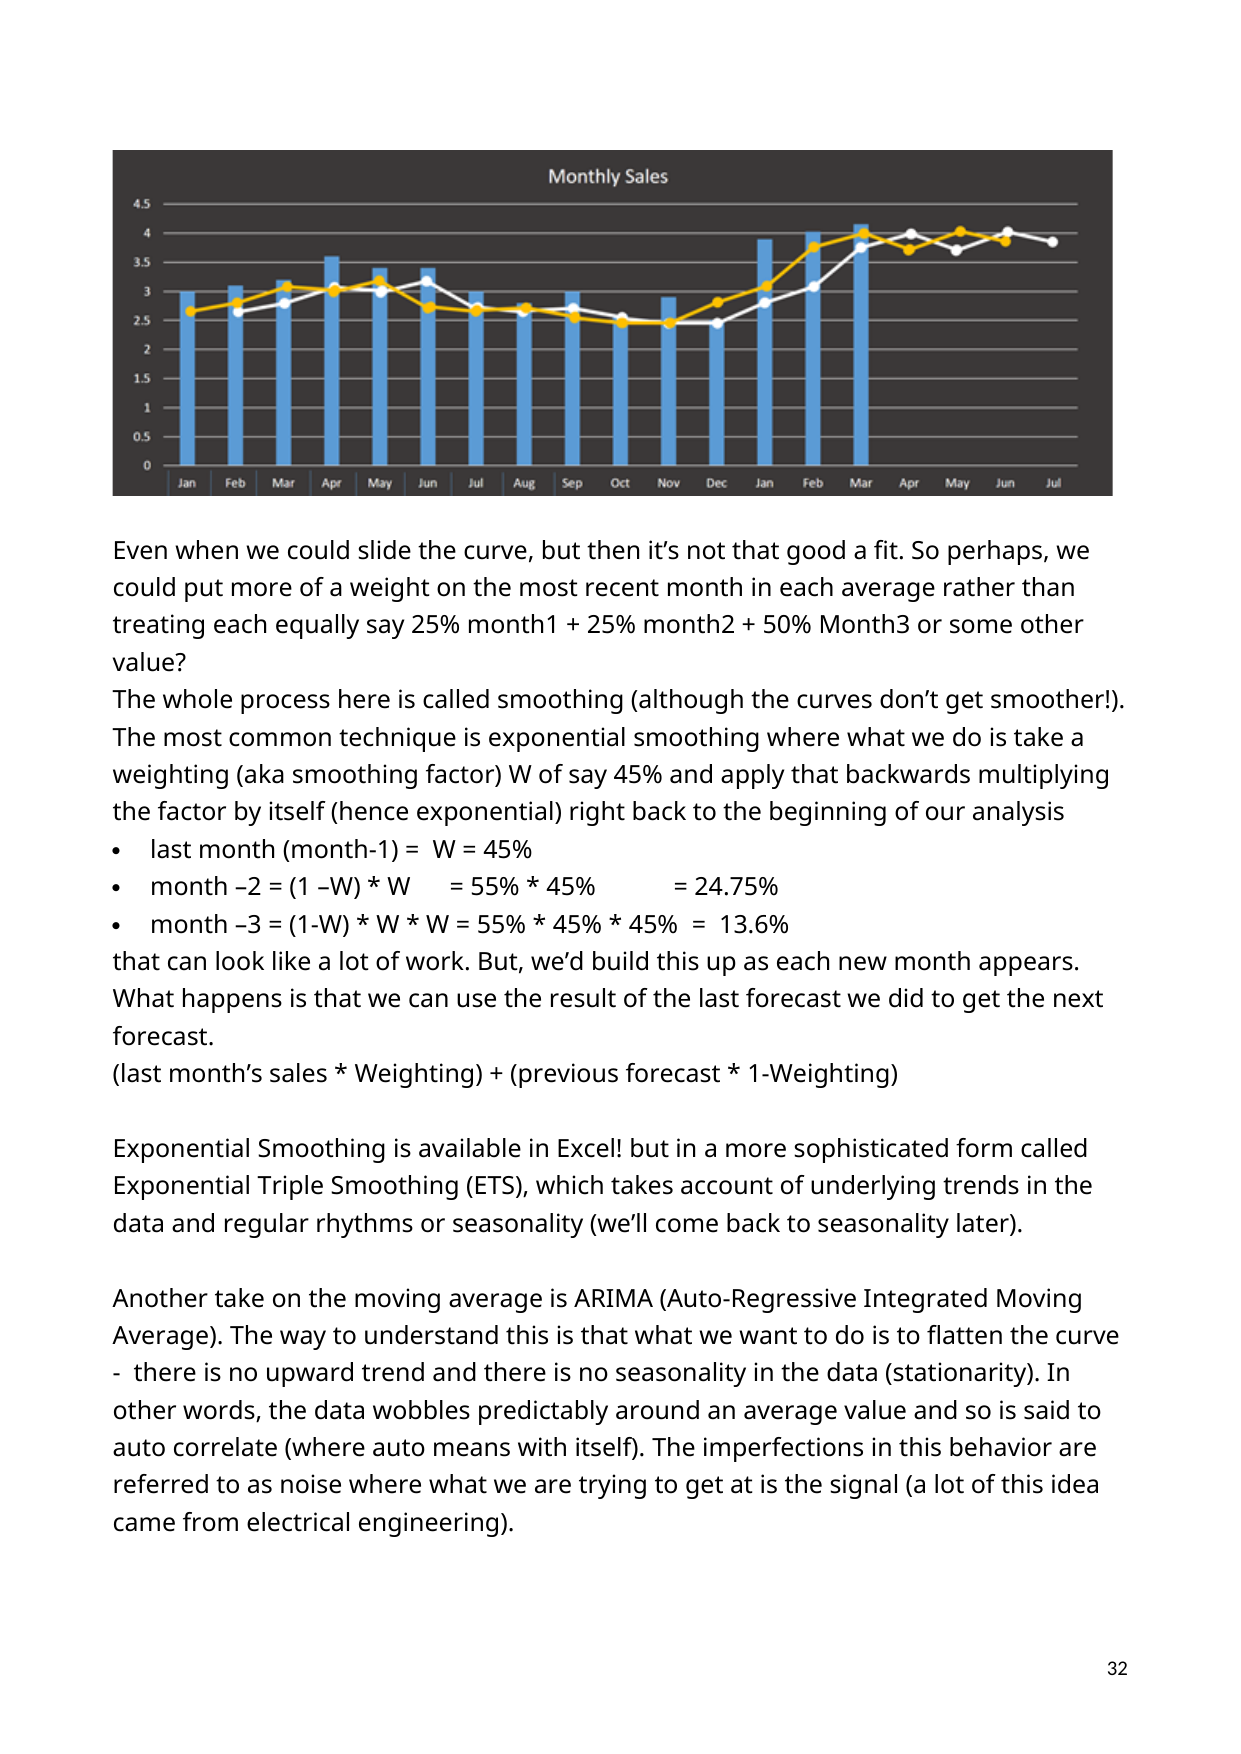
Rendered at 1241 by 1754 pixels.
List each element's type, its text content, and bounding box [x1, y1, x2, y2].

list Another take on the moving average is ARIMA (Auto-Regressive Integrated Moving Average). The way to understand this is that what we want to do is to flatten the curve - there is no upward trend and there is no seasonality in the data (stationarity). In other words, the data wobbles predictably around an average value and so is said to auto correlate (where auto means with itself). The imperfections in this behavior are referred to as noise where what we are trying to get at is the signal (a lot of this idea came from electrical engineering). [112, 1280, 1128, 1539]
picture [112, 150, 1113, 496]
list that can look like a lot of work. But, we’d build this up as each new month appears. What happens is that we can use the result of the last forecast we did to get the next forecast. [112, 944, 1128, 1052]
list Exponential Smoothing is available in Excel! but in a more sophisticated form called Exponential Triple Smoothing (ETS), which takes account of underlying trends in the data and regular rhythms or seasonality (we’ll come back to seasonality later). [112, 1131, 1128, 1239]
list (last month’s sales * Weighting) + (previous forecast * 1-Weighting) [112, 1056, 1128, 1090]
list Even when we could slide the curve, but then it’s not that good a fit. So perhaps, we could put more of a weight on the most recent month in each average rather than treating each equally say 25% month1 + 25% month2 + 50% Month3 or some other value? [112, 532, 1128, 678]
list last month (month-1) = W = 45% [112, 831, 1128, 866]
list The whole process here is called smoothing (although the curves don’t get smoother!). The most common technique is exponential smoothing where what we do is take a weighting (aka smoothing factor) W of say 45% and apply that backwards multiplying the factor by itself (hence exponential) right back to the beginning of our analysis [112, 682, 1128, 828]
list month –3 = (1-W) * W * W = 55% * 45% * 45% = 13.6% [112, 906, 1128, 940]
list month –2 = (1 –W) * W = 55% * 45% = 24.75% [112, 869, 1128, 903]
